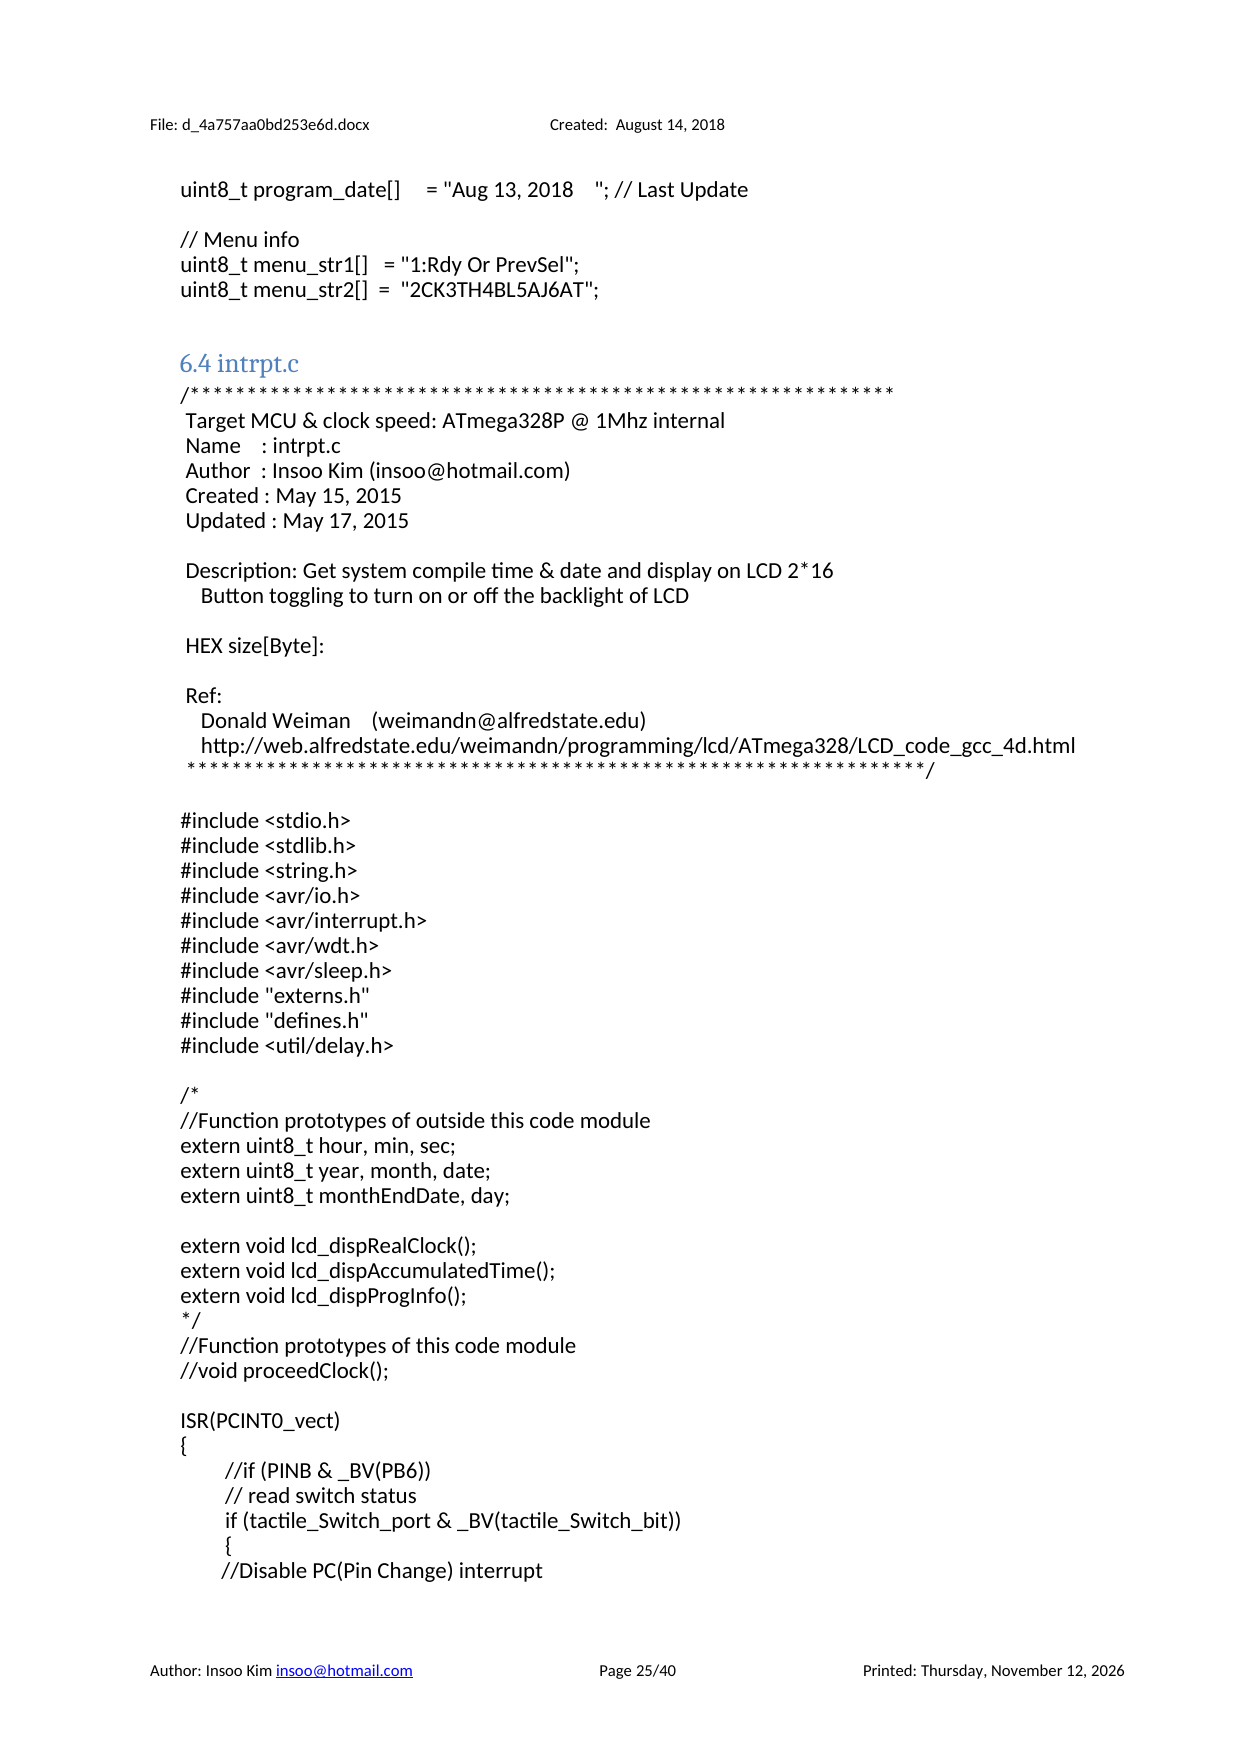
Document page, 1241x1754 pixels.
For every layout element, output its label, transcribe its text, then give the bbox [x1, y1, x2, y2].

text extern uint8_t hour, min, sec; [180, 1134, 1090, 1159]
text #include "externs.h" [180, 984, 1090, 1009]
text #include <util/delay.h> [180, 1034, 1090, 1059]
text *****************************************************************/ [180, 759, 1090, 784]
text /************************************************************** [180, 384, 1090, 409]
text { [180, 1534, 1090, 1559]
text Updated : May 17, 2015 [180, 509, 1090, 534]
text if (tactile_Switch_port & _BV(tactile_Switch_bit)) [180, 1509, 1090, 1534]
text //Function prototypes of outside this code module [180, 1109, 1090, 1134]
text { [180, 1434, 1090, 1459]
subtitle intrpt.c [179, 348, 1090, 379]
text extern void lcd_dispProgInfo(); [180, 1284, 1090, 1309]
text uint8_t menu_str1[] = "1:Rdy Or PrevSel"; [180, 252, 1090, 277]
text extern void lcd_dispRealClock(); [180, 1234, 1090, 1259]
text //void proceedClock(); [180, 1359, 1090, 1384]
text Donald Weiman (weimandn@alfredstate.edu) [180, 709, 1090, 734]
text #include <stdio.h> [180, 809, 1090, 834]
text #include <stdlib.h> [180, 834, 1090, 859]
text //Function prototypes of this code module [180, 1334, 1090, 1359]
text http://web.alfredstate.edu/weimandn/programming/lcd/ATmega328/LCD_code_gcc_4d.html [180, 734, 1090, 759]
text Target MCU & clock speed: ATmega328P @ 1Mhz internal [180, 409, 1090, 434]
text #include <string.h> [180, 859, 1090, 884]
text uint8_t program_date[] = "Aug 13, 2018 "; // Last Update [180, 177, 1090, 202]
text #include <avr/wdt.h> [180, 934, 1090, 959]
text // Menu info [180, 227, 1090, 252]
text extern uint8_t year, month, date; [180, 1159, 1090, 1184]
text //if (PINB & _BV(PB6)) [180, 1459, 1090, 1484]
text Description: Get system compile time & date and display on LCD 2*16 [180, 559, 1090, 584]
text Ref: [180, 684, 1090, 709]
text /* [180, 1084, 1090, 1109]
text #include <avr/interrupt.h> [180, 909, 1090, 934]
text Button toggling to turn on or off the backlight of LCD [180, 584, 1090, 609]
text #include <avr/io.h> [180, 884, 1090, 909]
text */ [180, 1309, 1090, 1334]
text HEX size[Byte]: [180, 634, 1090, 659]
text #include <avr/sleep.h> [180, 959, 1090, 984]
text uint8_t menu_str2[] = "2CK3TH4BL5AJ6AT"; [180, 277, 1090, 302]
text Name : intrpt.c [180, 434, 1090, 459]
text Author : Insoo Kim (insoo@hotmail.com) [180, 459, 1090, 484]
text ISR(PCINT0_vect) [180, 1409, 1090, 1434]
text //Disable PC(Pin Change) interrupt [180, 1559, 1090, 1584]
text Created : May 15, 2015 [180, 484, 1090, 509]
text // read switch status [180, 1484, 1090, 1509]
text #include "defines.h" [180, 1009, 1090, 1034]
text extern uint8_t monthEndDate, day; [180, 1184, 1090, 1209]
text extern void lcd_dispAccumulatedTime(); [180, 1259, 1090, 1284]
